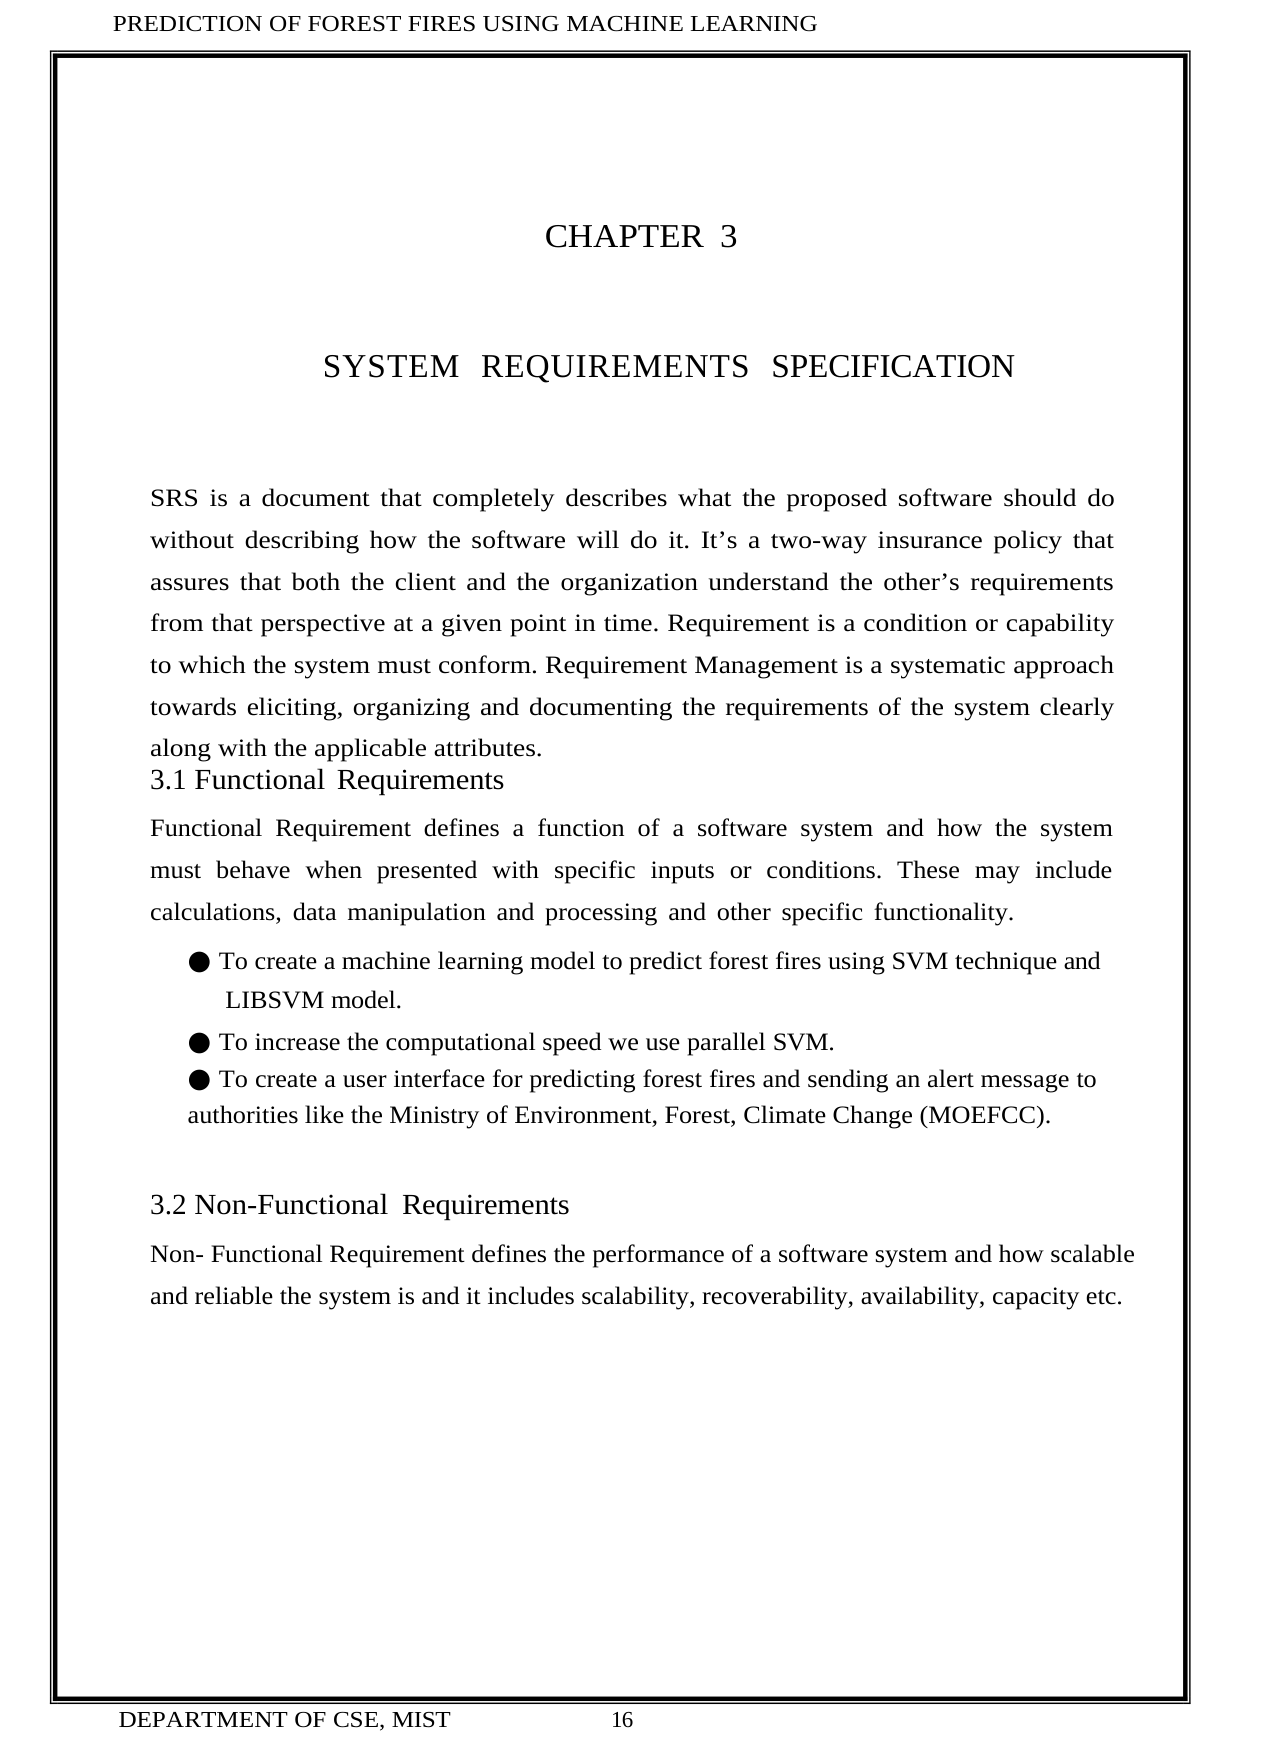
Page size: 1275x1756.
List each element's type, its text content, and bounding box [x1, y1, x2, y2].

list To create a machine learning model to predict forest fires using SVM technique and [187, 939, 1237, 977]
text SRS is a document that completely describes what the proposed software should do without describing how the software will do it. It’s a two-way insurance policy that assures that both the client and the organization understand the other’s requirements from that perspective at a given point in time. Requirement is a condition or capability to which the system must conform. Requirement Management is a systematic approach towards eliciting, organizing and documenting the requirements of the system clearly along with the applicable attributes. [150, 470, 1116, 762]
picture [39, 39, 1201, 1715]
text Non- Functional Requirement defines the performance of a software system and how scalable and reliable the system is and it includes scalability, recoverability, availability, capacity etc. [150, 1239, 1147, 1310]
list To create a user interface for predicting forest fires and sending an alert message to authorities like the Ministry of Environment, Forest, Climate Change (MOEFCC). [187, 1059, 1099, 1129]
text Functional Requirement defines a function of a software system and how the system must behave when presented with specific inputs or conditions. These may include calculations, data manipulation and processing and other specific functionality. [150, 813, 1114, 926]
subtitle Non-Functional Requirements [150, 1187, 1237, 1221]
text LIBSVM model. [225, 985, 1237, 1014]
subtitle Functional Requirements [150, 762, 1237, 796]
list To increase the computational speed we use parallel SVM. [187, 1021, 1237, 1058]
subtitle CHAPTER 3 [75, 217, 1208, 255]
text SYSTEM REQUIREMENTS SPECIFICATION [100, 346, 1237, 385]
